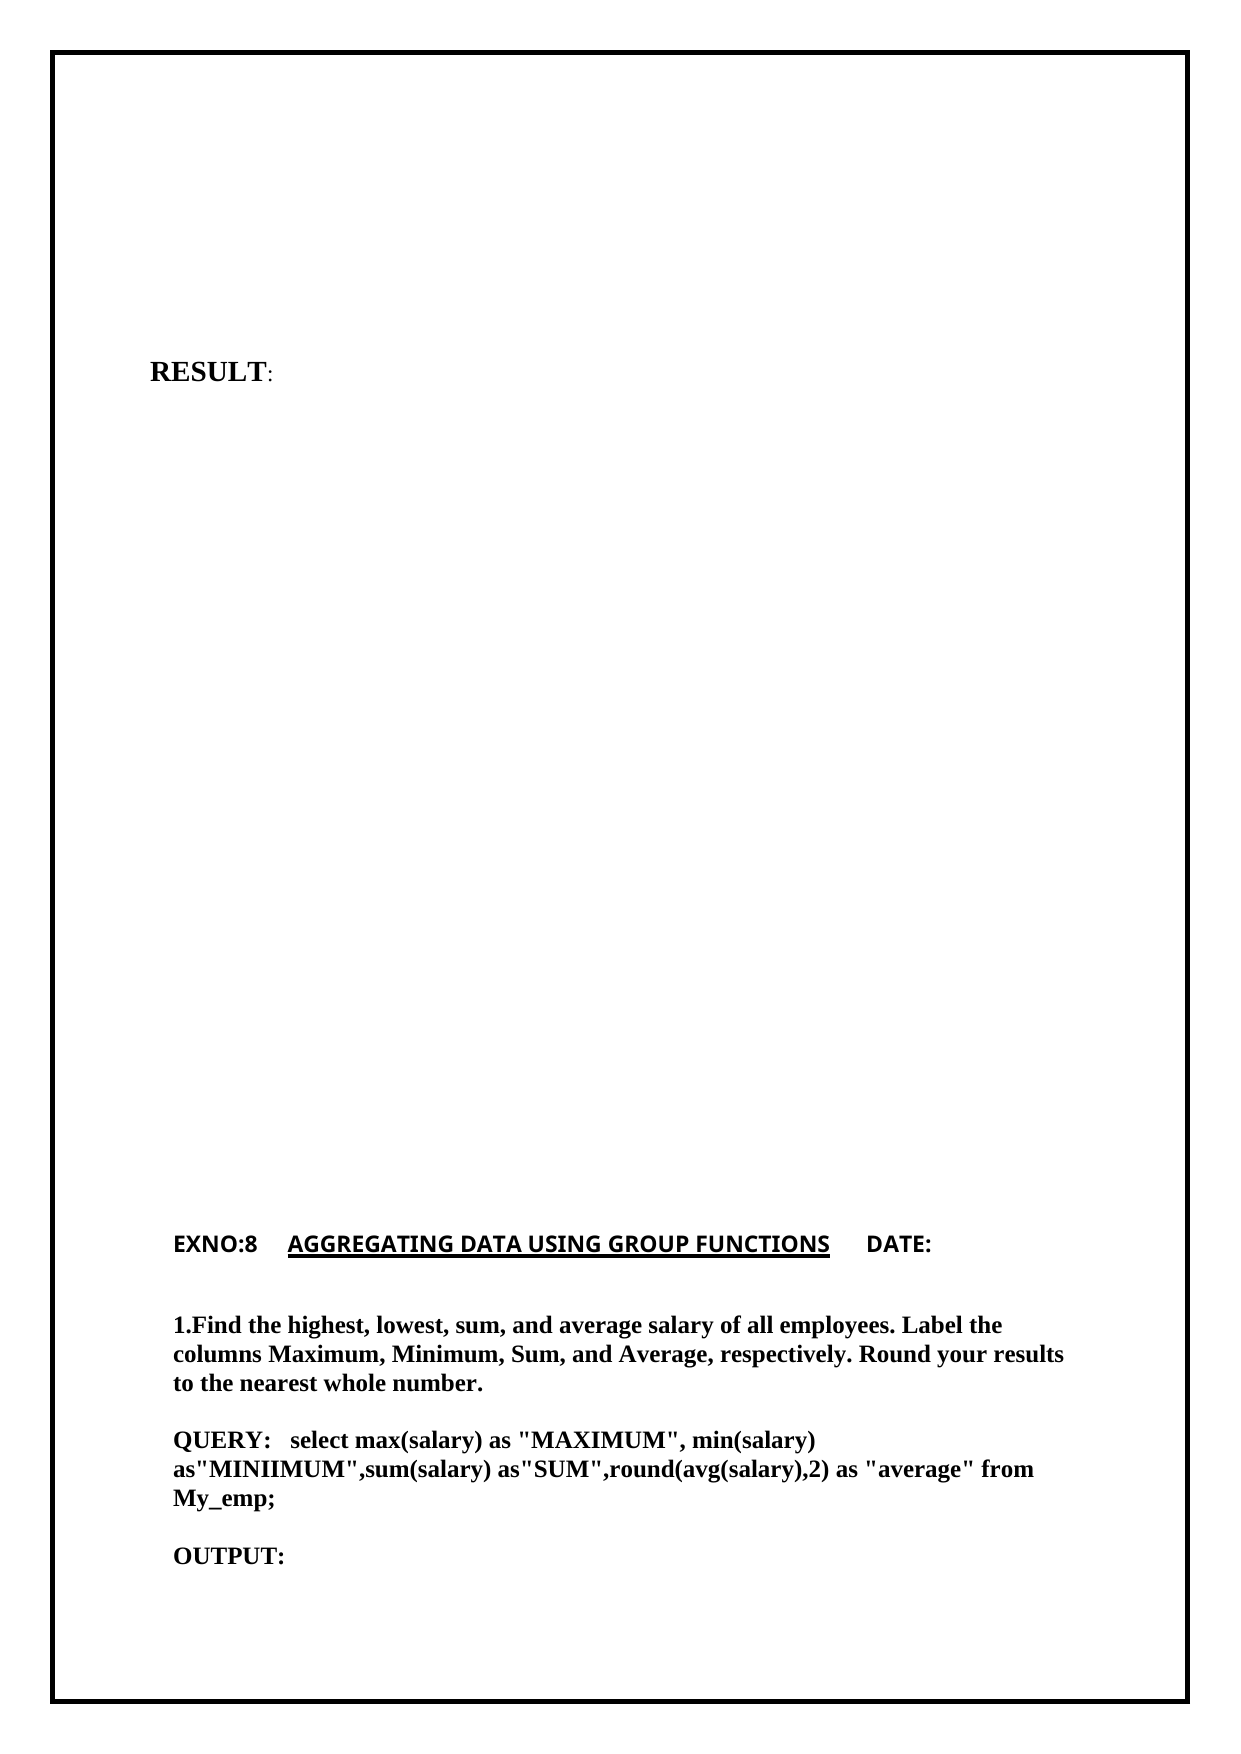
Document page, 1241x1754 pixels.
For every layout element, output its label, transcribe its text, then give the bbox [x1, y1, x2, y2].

list QUERY: select max(salary) as "MAXIMUM", min(salary) as"MINIIMUM",sum(salary) as"SUM",round(avg(salary),2) as "average" from My_emp; [173, 1426, 1090, 1512]
text RESULT: [150, 354, 1090, 388]
list OUTPUT: [173, 1541, 1090, 1569]
subtitle EXNO:8 AGGREGATING DATA USING GROUP FUNCTIONS DATE: [150, 1228, 1090, 1259]
list 1.Find the highest, lowest, sum, and average salary of all employees. Label the columns Maximum, Minimum, Sum, and Average, respectively. Round your results to the nearest whole number. [173, 1310, 1090, 1397]
